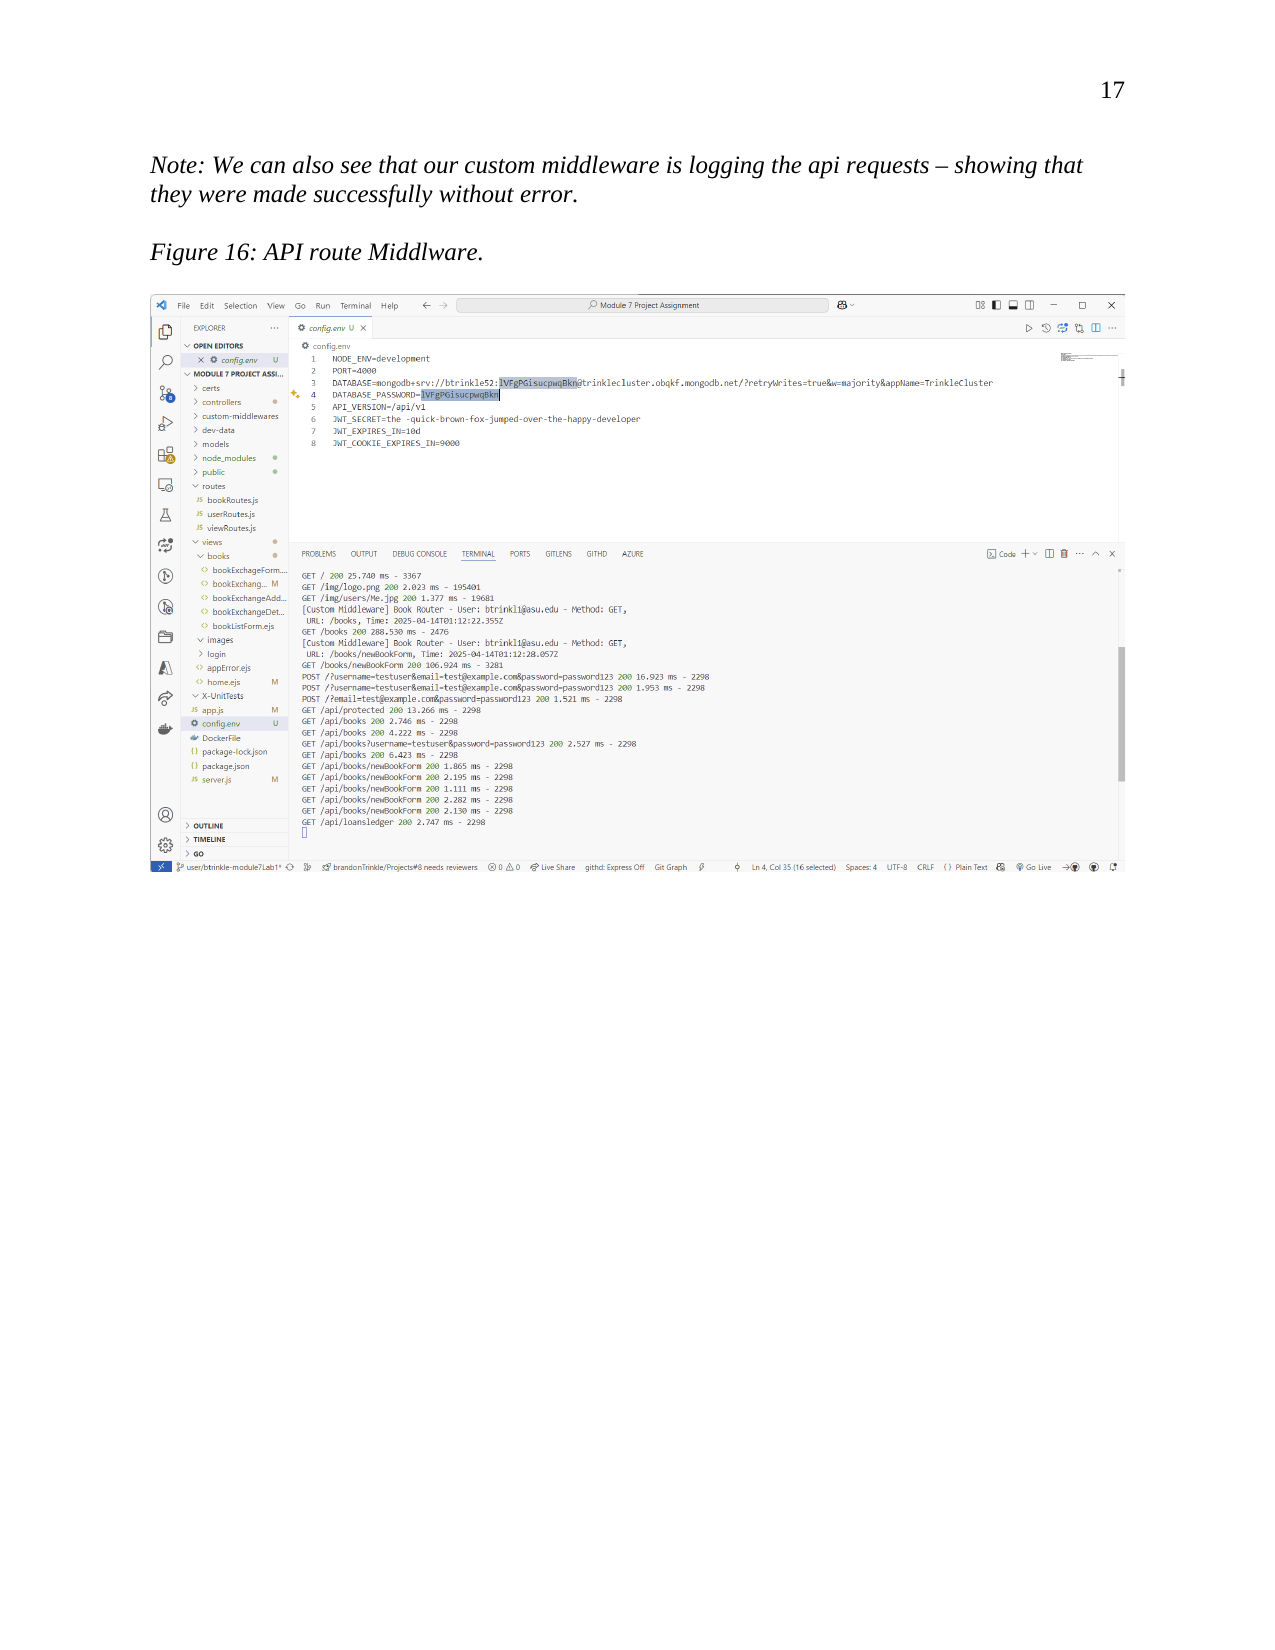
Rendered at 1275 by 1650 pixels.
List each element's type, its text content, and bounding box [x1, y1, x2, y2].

text Figure 16: API route Middlware. [150, 237, 1125, 265]
picture [150, 294, 1125, 872]
text Note: We can also see that our custom middleware is logging the api requests – showing that they were made successfully without error. [150, 150, 1125, 207]
